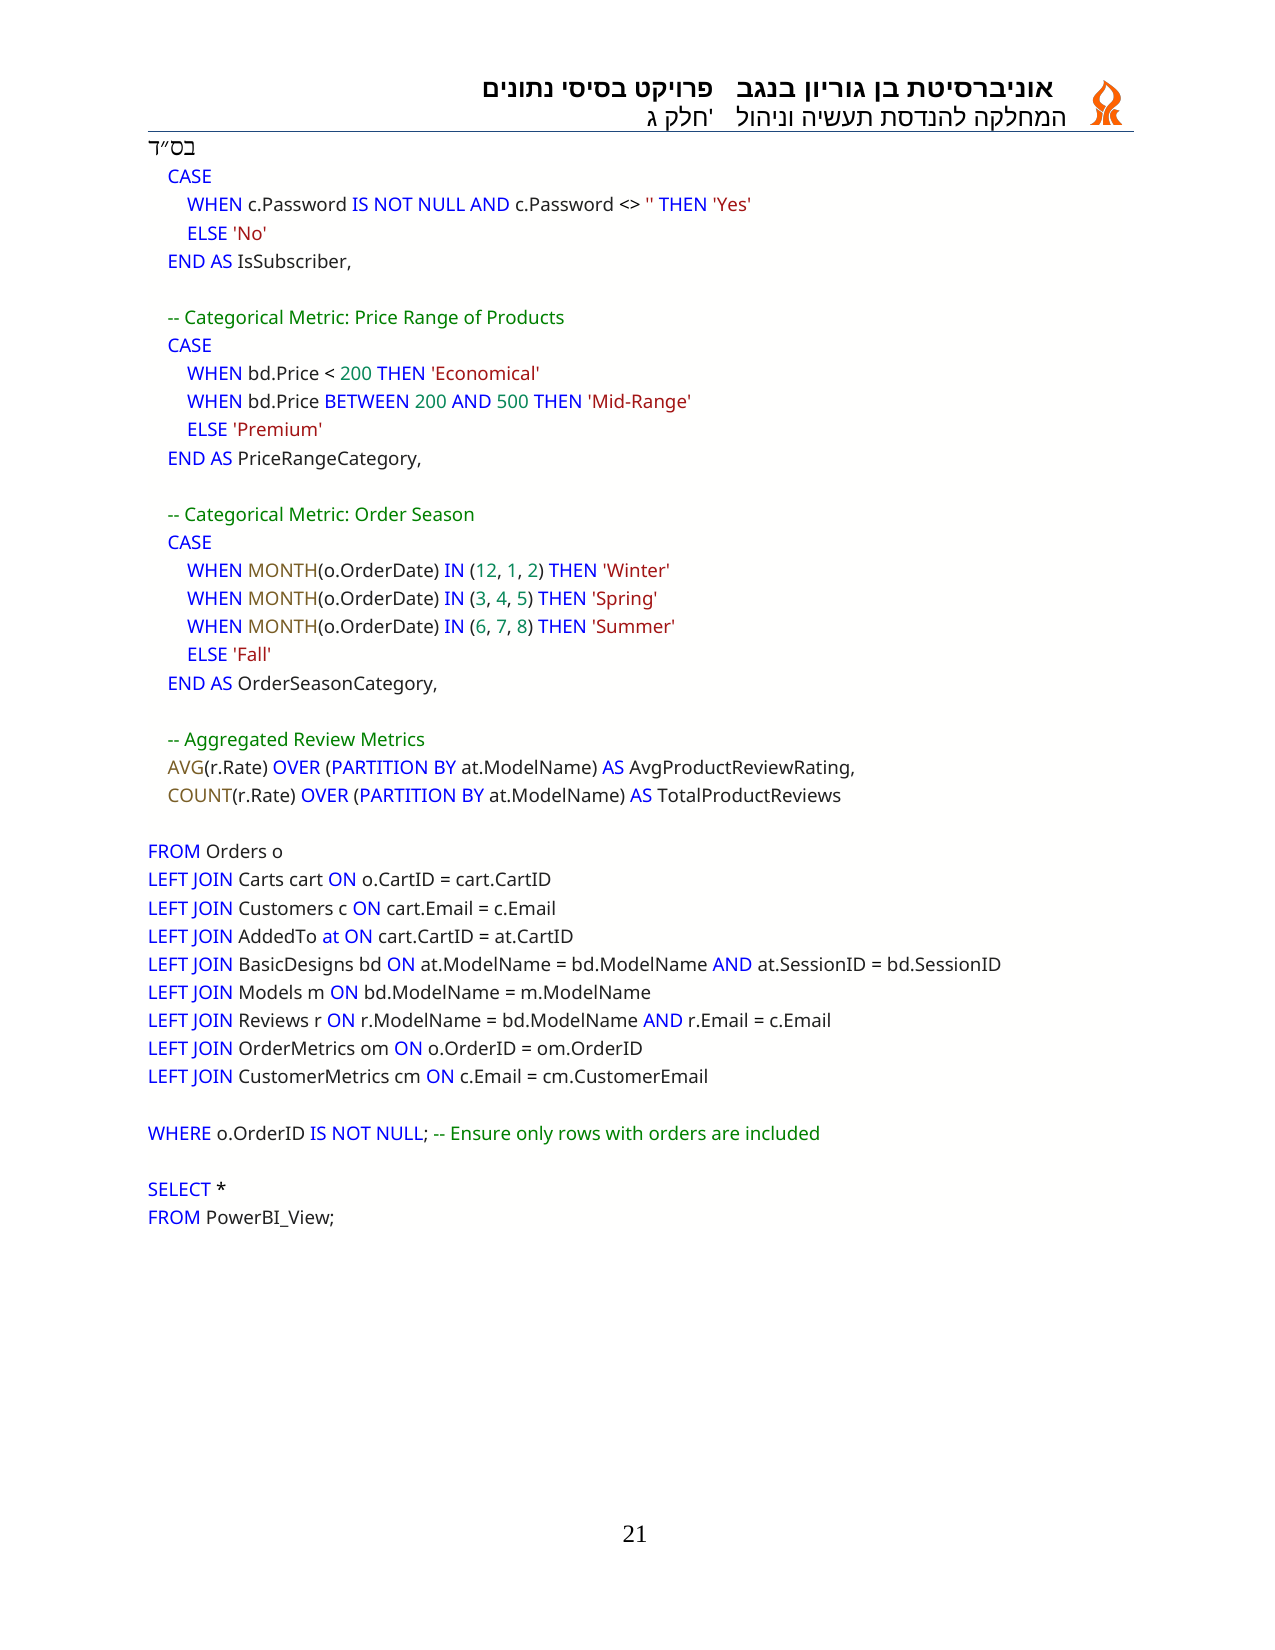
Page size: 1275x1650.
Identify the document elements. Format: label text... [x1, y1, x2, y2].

text END AS PriceRangeCategory, [148, 442, 1122, 470]
text END AS IsSubscriber, [148, 245, 1122, 273]
text CASE [148, 330, 1122, 358]
text WHEN bd.Price < 200 THEN 'Economical' [148, 358, 1122, 386]
text ELSE 'Premium' [148, 414, 1122, 442]
text -- Categorical Metric: Order Season [148, 498, 1122, 527]
text CASE [148, 161, 1122, 189]
text AVG(r.Rate) OVER (PARTITION BY at.ModelName) AS AvgProductReviewRating, [148, 752, 1122, 780]
text LEFT JOIN AddedTo at ON cart.CartID = at.CartID [148, 920, 1122, 948]
text LEFT JOIN Models m ON bd.ModelName = m.ModelName [148, 977, 1122, 1005]
text COUNT(r.Rate) OVER (PARTITION BY at.ModelName) AS TotalProductReviews [148, 780, 1122, 808]
picture [1090, 80, 1123, 125]
text FROM Orders o [148, 836, 1122, 864]
text ELSE 'Fall' [148, 639, 1122, 667]
text WHEN MONTH(o.OrderDate) IN (12, 1, 2) THEN 'Winter' [148, 555, 1122, 583]
text LEFT JOIN OrderMetrics om ON o.OrderID = om.OrderID [148, 1033, 1122, 1061]
text WHEN MONTH(o.OrderDate) IN (3, 4, 5) THEN 'Spring' [148, 583, 1122, 611]
text LEFT JOIN CustomerMetrics cm ON c.Email = cm.CustomerEmail [148, 1061, 1122, 1089]
text WHEN c.Password IS NOT NULL AND c.Password <> '' THEN 'Yes' [148, 189, 1122, 217]
text WHEN MONTH(o.OrderDate) IN (6, 7, 8) THEN 'Summer' [148, 611, 1122, 639]
text CASE [148, 527, 1122, 555]
text LEFT JOIN BasicDesigns bd ON at.ModelName = bd.ModelName AND at.SessionID = bd.SessionID [148, 948, 1122, 977]
text WHERE o.OrderID IS NOT NULL; -- Ensure only rows with orders are included [148, 1117, 1122, 1145]
text -- Categorical Metric: Price Range of Products [148, 302, 1122, 330]
text ELSE 'No' [148, 217, 1122, 245]
text FROM PowerBI_View; [148, 1202, 1122, 1230]
text END AS OrderSeasonCategory, [148, 667, 1122, 695]
text LEFT JOIN Reviews r ON r.ModelName = bd.ModelName AND r.Email = c.Email [148, 1005, 1122, 1033]
text LEFT JOIN Carts cart ON o.CartID = cart.CartID [148, 864, 1122, 892]
text WHEN bd.Price BETWEEN 200 AND 500 THEN 'Mid-Range' [148, 386, 1122, 414]
text -- Aggregated Review Metrics [148, 723, 1122, 752]
text LEFT JOIN Customers c ON cart.Email = c.Email [148, 892, 1122, 920]
text SELECT * [148, 1173, 1122, 1202]
